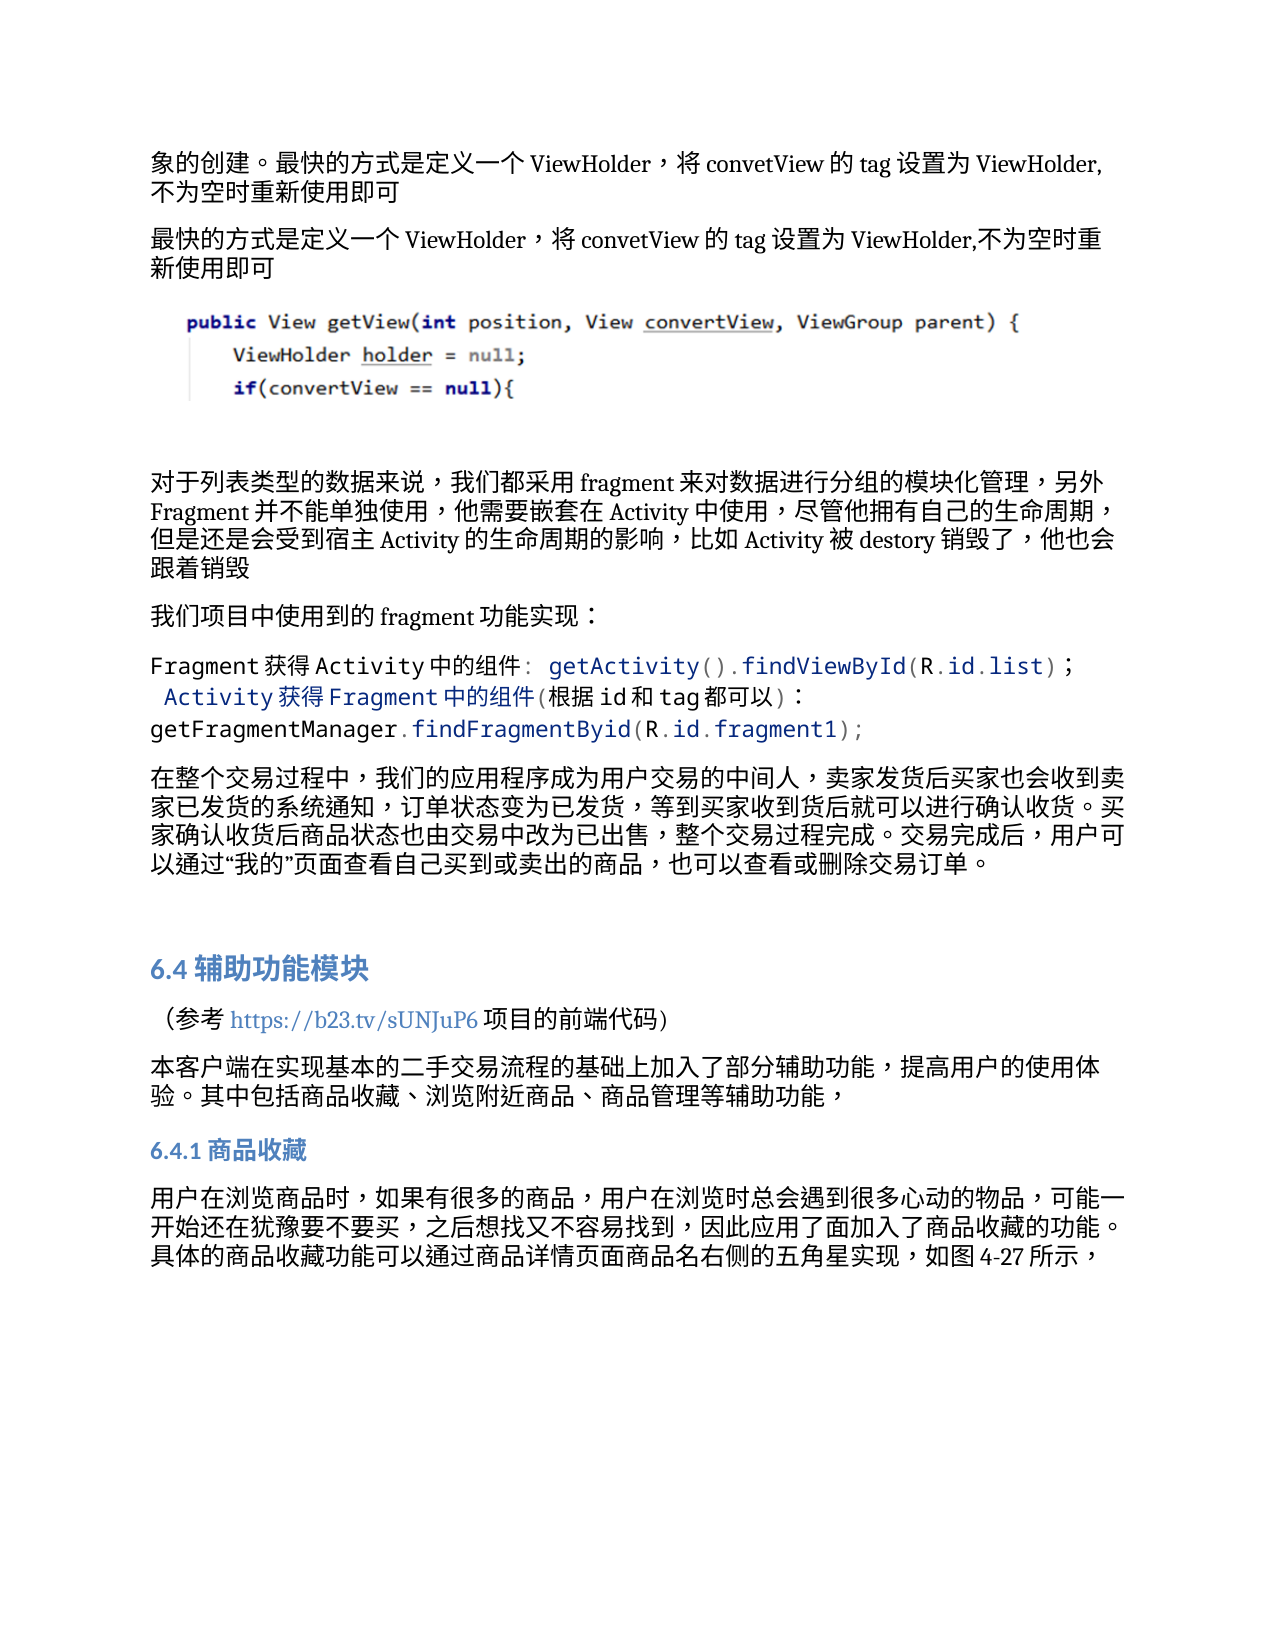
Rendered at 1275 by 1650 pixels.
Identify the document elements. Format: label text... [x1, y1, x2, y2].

text 最快的方式是定义一个ViewHolder，将convetView的tag设置为ViewHolder,不为空时重新使用即可 [150, 226, 1125, 284]
text 用户在浏览商品时，如果有很多的商品，用户在浏览时总会遇到很多心动的物品，可能一开始还在犹豫要不要买，之后想找又不容易找到，因此应用了面加入了商品收藏的功能。具体的商品收藏功能可以通过商品详情页面商品名右侧的五角星实现，如图4-27所示， [150, 1185, 1125, 1271]
subtitle 6.4 辅助功能模块 [150, 948, 1125, 988]
text 在整个交易过程中，我们的应用程序成为用户交易的中间人，卖家发货后买家也会收到卖家已发货的系统通知，订单状态变为已发货，等到买家收到货后就可以进行确认收货。买家确认收货后商品状态也由交易中改为已出售，整个交易过程完成。交易完成后，用户可以通过“我的”页面查看自己买到或卖出的商品，也可以查看或删除交易订单。 [150, 765, 1125, 880]
picture [168, 302, 1044, 401]
text （参考https://b23.tv/sUNJuP6项目的前端代码) [150, 1006, 1125, 1035]
subtitle 6.4.1 商品收藏 [150, 1132, 1125, 1166]
text Fragment获得Activity中的组件: getActivity().findViewById(R.id.list)； Activity获得Fragment中的组件(根据id和tag都可以)：getFragmentManager.findFragmentByid(R.id.fragment1); [150, 650, 1125, 744]
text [150, 150, 1125, 207]
text 本客户端在实现基本的二手交易流程的基础上加入了部分辅助功能，提高用户的使用体验。其中包括商品收藏、浏览附近商品、商品管理等辅助功能， [150, 1054, 1125, 1111]
text 对于列表类型的数据来说，我们都采用fragment来对数据进行分组的模块化管理，另外Fragment并不能单独使用，他需要嵌套在Activity 中使用，尽管他拥有自己的生命周期，但是还是会受到宿主Activity的生命周期的影响，比如Activity 被destory销毁了，他也会跟着销毁 [150, 469, 1125, 584]
text 我们项目中使用到的fragment功能实现： [150, 603, 1125, 631]
